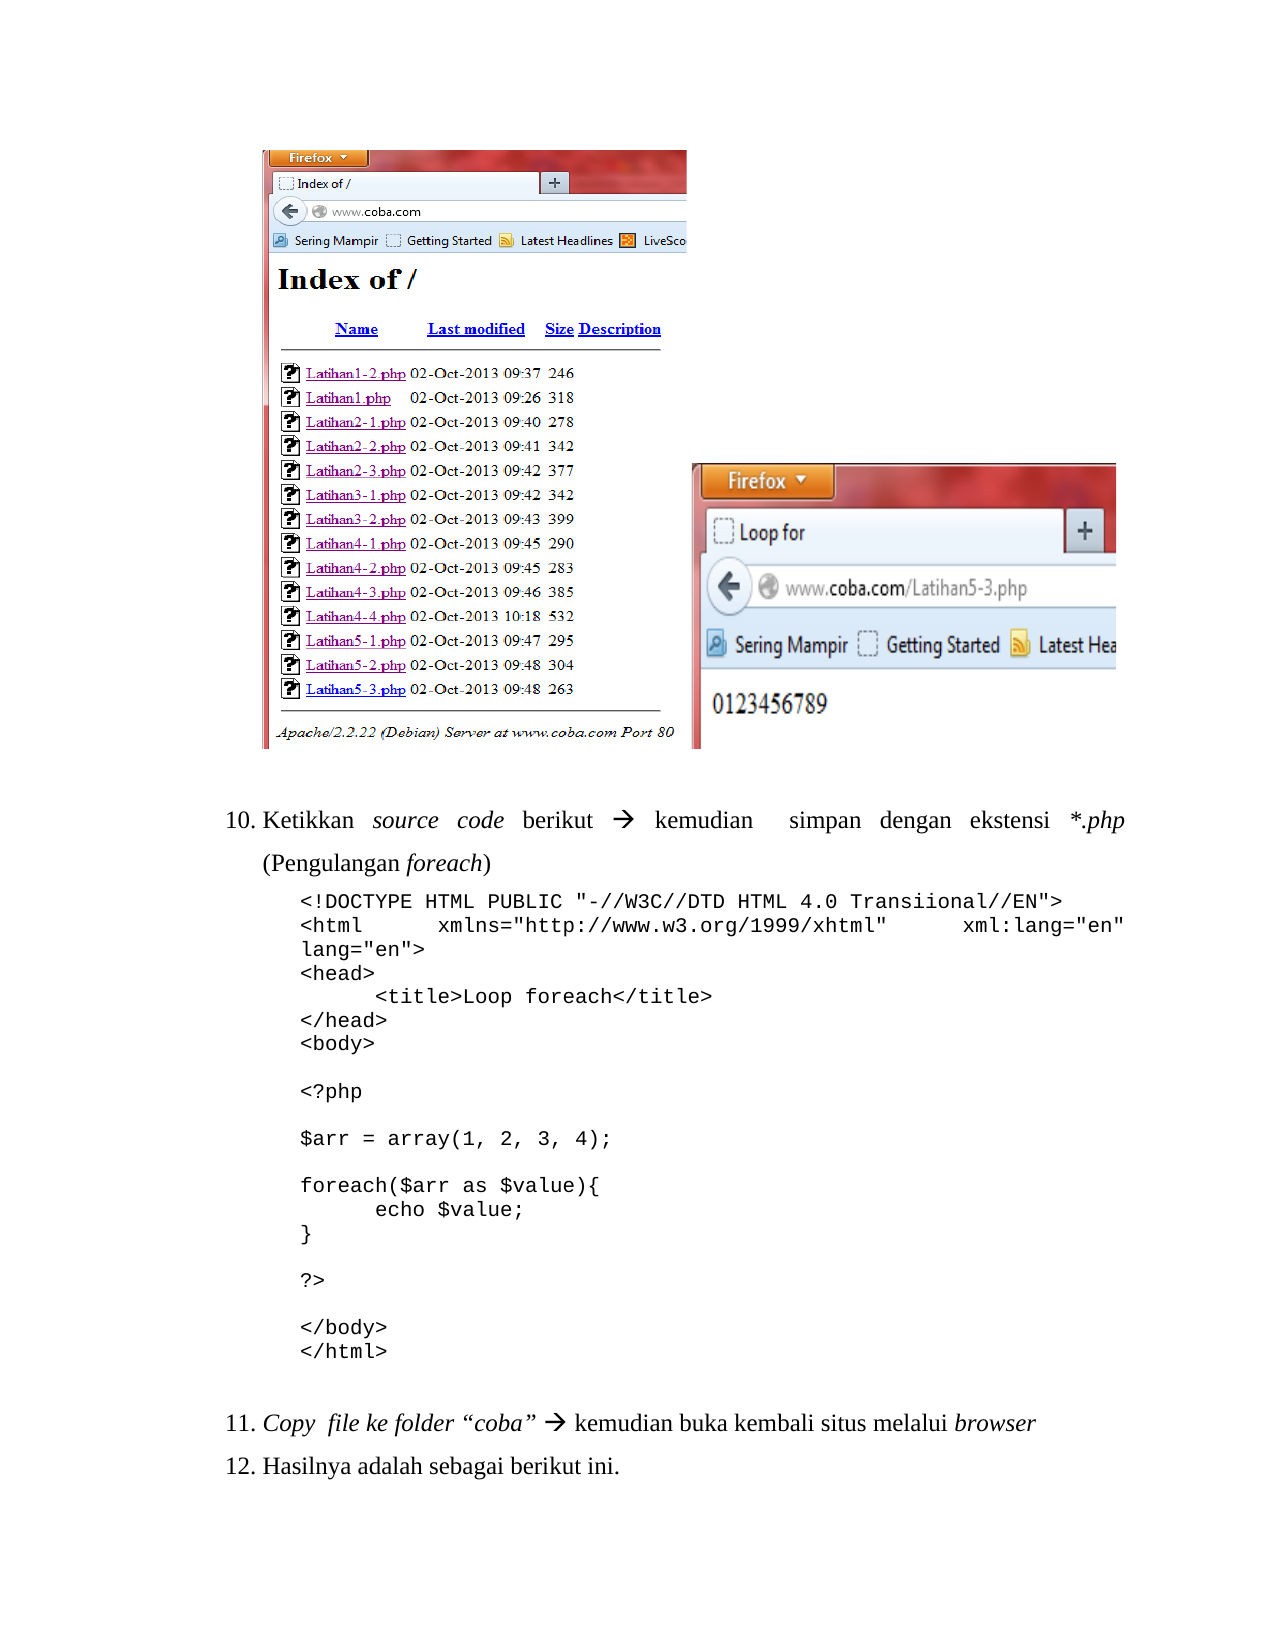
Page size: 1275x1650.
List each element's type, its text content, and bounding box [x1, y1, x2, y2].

list $arr = array(1, 2, 3, 4); [300, 1128, 1125, 1152]
list <body> [300, 1033, 1125, 1057]
list foreach($arr as $value){ [300, 1175, 1125, 1199]
list Copy file ke folder “coba” kemudian buka kembali situs melalui browser [225, 1408, 1125, 1436]
list </head> [300, 1010, 1125, 1033]
list Ketikkan source code berikut kemudian simpan dengan ekstensi *.php (Pengulangan foreach) [225, 805, 1125, 877]
list ?> [300, 1270, 1125, 1293]
list } [300, 1223, 1125, 1246]
list </html> [300, 1341, 1125, 1364]
list <html xmlns="http://www.w3.org/1999/xhtml" xml:lang="en" lang="en"> [300, 915, 1125, 962]
list <!DOCTYPE HTML PUBLIC "-//W3C//DTD HTML 4.0 Transiional//EN"> [300, 892, 1125, 915]
list <?php [300, 1081, 1125, 1104]
picture [691, 463, 1117, 749]
list Hasilnya adalah sebagai berikut ini. [225, 1451, 1125, 1479]
list <title>Loop foreach</title> [300, 986, 1125, 1010]
list </body> [300, 1317, 1125, 1341]
picture [262, 150, 687, 749]
list <head> [300, 962, 1125, 986]
list echo $value; [300, 1199, 1125, 1223]
